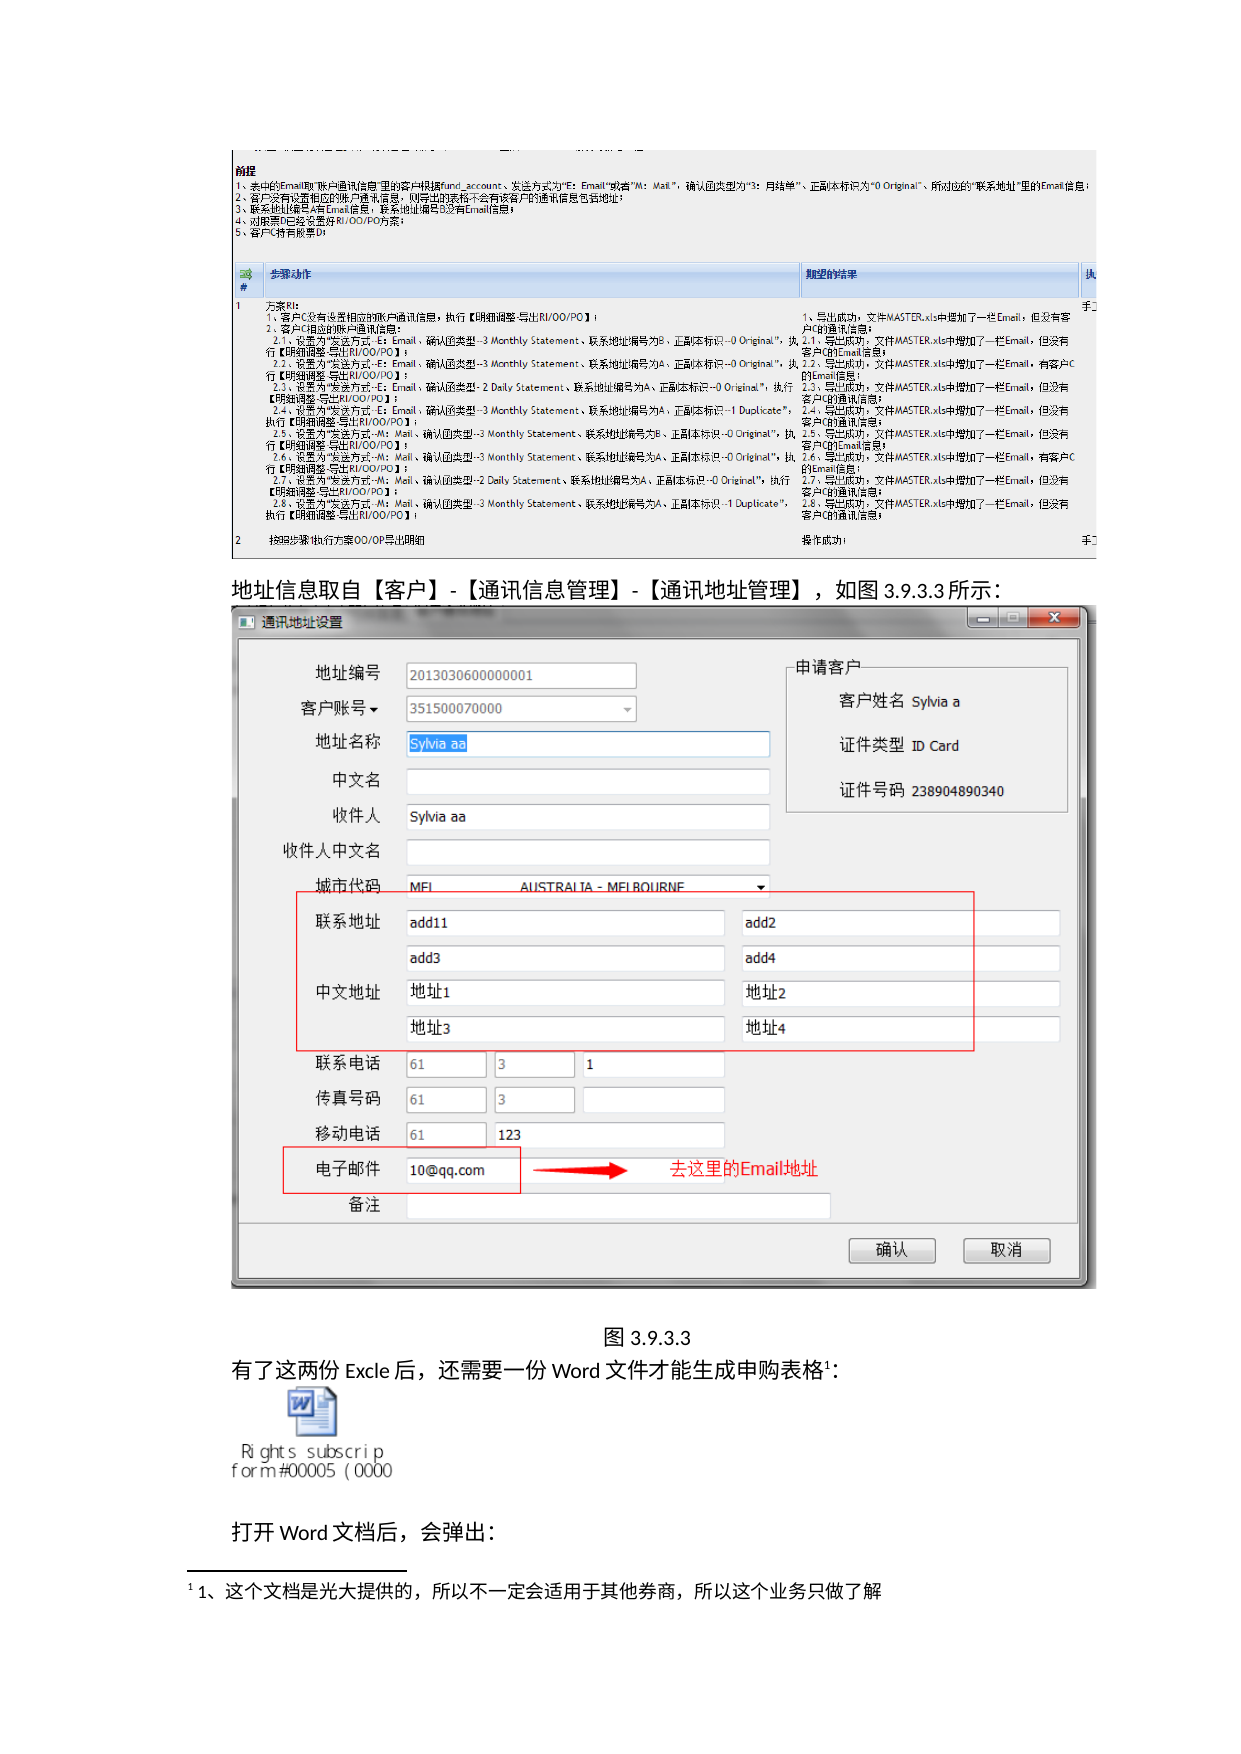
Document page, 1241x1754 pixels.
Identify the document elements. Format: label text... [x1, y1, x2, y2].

text 有了这两份Excle后，还需要一份Word文件才能生成申购表格： [187, 1352, 1063, 1385]
text 地址信息取自【客户】-【通讯信息管理】-【通讯地址管理】，如图3.9.3.3所示： [187, 572, 1063, 605]
text 图3.9.3.3 [187, 1320, 1063, 1352]
picture [231, 605, 1097, 1289]
text 打开Word文档后，会弹出： [187, 1515, 1063, 1547]
picture [231, 150, 1097, 559]
